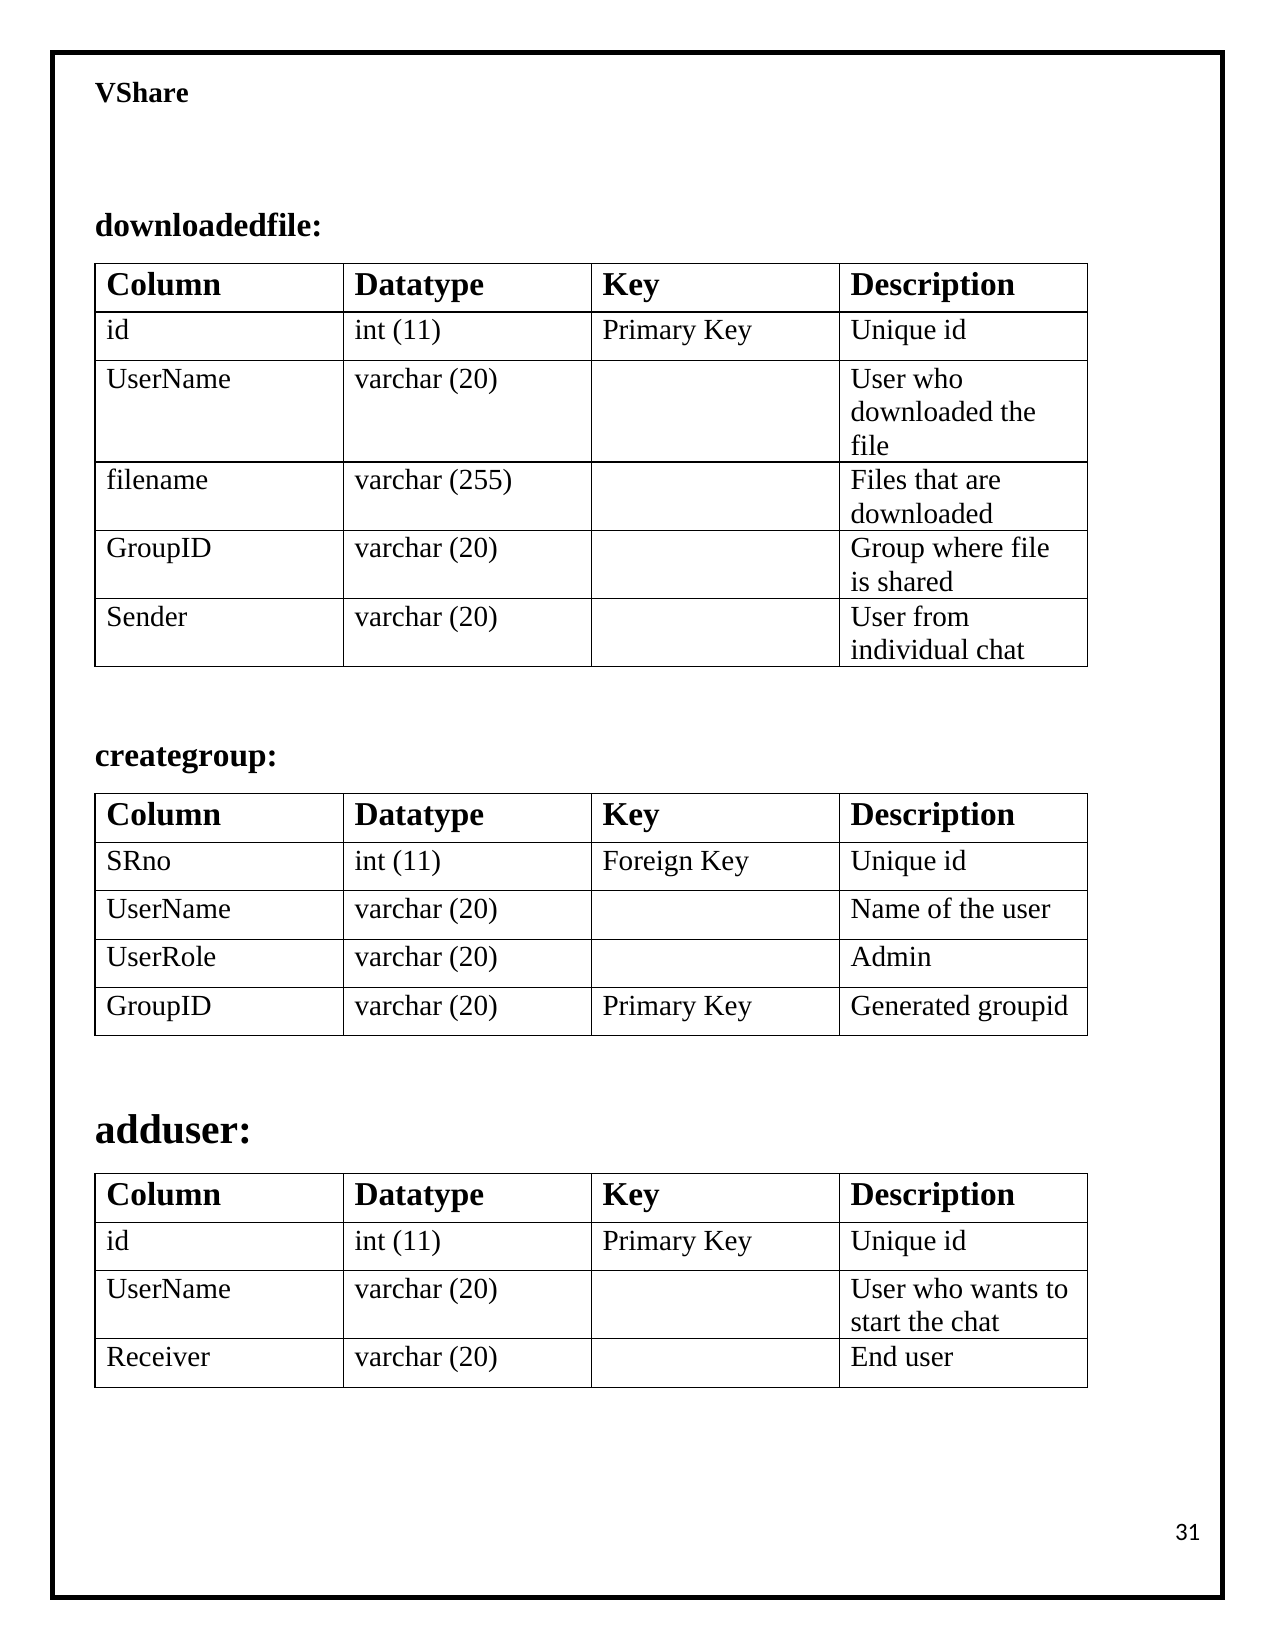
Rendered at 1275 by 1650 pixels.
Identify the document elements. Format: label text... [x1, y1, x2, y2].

table_cell [592, 1339, 839, 1387]
table_cell Admin [840, 940, 1087, 987]
table_cell varchar (255) [344, 463, 591, 529]
table_cell Files that are downloaded [840, 463, 1087, 529]
table_cell [592, 1271, 839, 1338]
table_cell varchar (20) [344, 599, 591, 666]
table_cell [592, 463, 839, 529]
text adduser: [94, 1105, 1200, 1153]
table_cell varchar (20) [344, 891, 591, 938]
table_cell Receiver [96, 1339, 343, 1387]
table_cell Primary Key [592, 313, 839, 360]
table_header Description [840, 264, 1087, 311]
table_cell User from individual chat [840, 599, 1087, 666]
table_cell int (11) [344, 1223, 591, 1270]
table_header Column [96, 794, 343, 842]
table_cell User who wants to start the chat [840, 1271, 1087, 1338]
table_cell filename [96, 463, 343, 529]
table_cell varchar (20) [344, 361, 591, 461]
text creategroup: [94, 735, 1200, 773]
table_cell UserName [96, 1271, 343, 1338]
table_cell UserName [96, 361, 343, 461]
table_header Datatype [344, 794, 591, 842]
table_cell Generated groupid [840, 988, 1087, 1035]
table_cell [592, 531, 839, 598]
table_cell Unique id [840, 1223, 1087, 1270]
table_cell varchar (20) [344, 1339, 591, 1387]
table_cell [592, 599, 839, 666]
table_cell Primary Key [592, 988, 839, 1035]
table_header Description [840, 794, 1087, 842]
text downloadedfile: [94, 205, 1200, 243]
table_cell SRno [96, 843, 343, 890]
table_cell Foreign Key [592, 843, 839, 890]
table_cell UserName [96, 891, 343, 938]
table_cell varchar (20) [344, 1271, 591, 1338]
table_cell Group where file is shared [840, 531, 1087, 598]
table_cell [592, 361, 839, 461]
table_cell id [96, 1223, 343, 1270]
table_cell GroupID [96, 531, 343, 598]
table_header Key [592, 264, 839, 311]
table_cell varchar (20) [344, 531, 591, 598]
table_cell User who downloaded the file [840, 361, 1087, 461]
table_header Datatype [344, 1174, 591, 1222]
table_header Column [96, 1174, 343, 1222]
table_cell [592, 891, 839, 938]
table_cell int (11) [344, 313, 591, 360]
table_cell Sender [96, 599, 343, 666]
table_header Datatype [344, 264, 591, 311]
table_cell Primary Key [592, 1223, 839, 1270]
table_cell UserRole [96, 940, 343, 987]
table_cell Unique id [840, 313, 1087, 360]
table_cell End user [840, 1339, 1087, 1387]
table_cell varchar (20) [344, 940, 591, 987]
table_header Column [96, 264, 343, 311]
table_header Description [840, 1174, 1087, 1222]
table_cell id [96, 313, 343, 360]
table_cell GroupID [96, 988, 343, 1035]
table_header Key [592, 794, 839, 842]
table_header Key [592, 1174, 839, 1222]
table_cell Name of the user [840, 891, 1087, 938]
table_cell varchar (20) [344, 988, 591, 1035]
table_cell Unique id [840, 843, 1087, 890]
table_cell [592, 940, 839, 987]
table_cell int (11) [344, 843, 591, 890]
